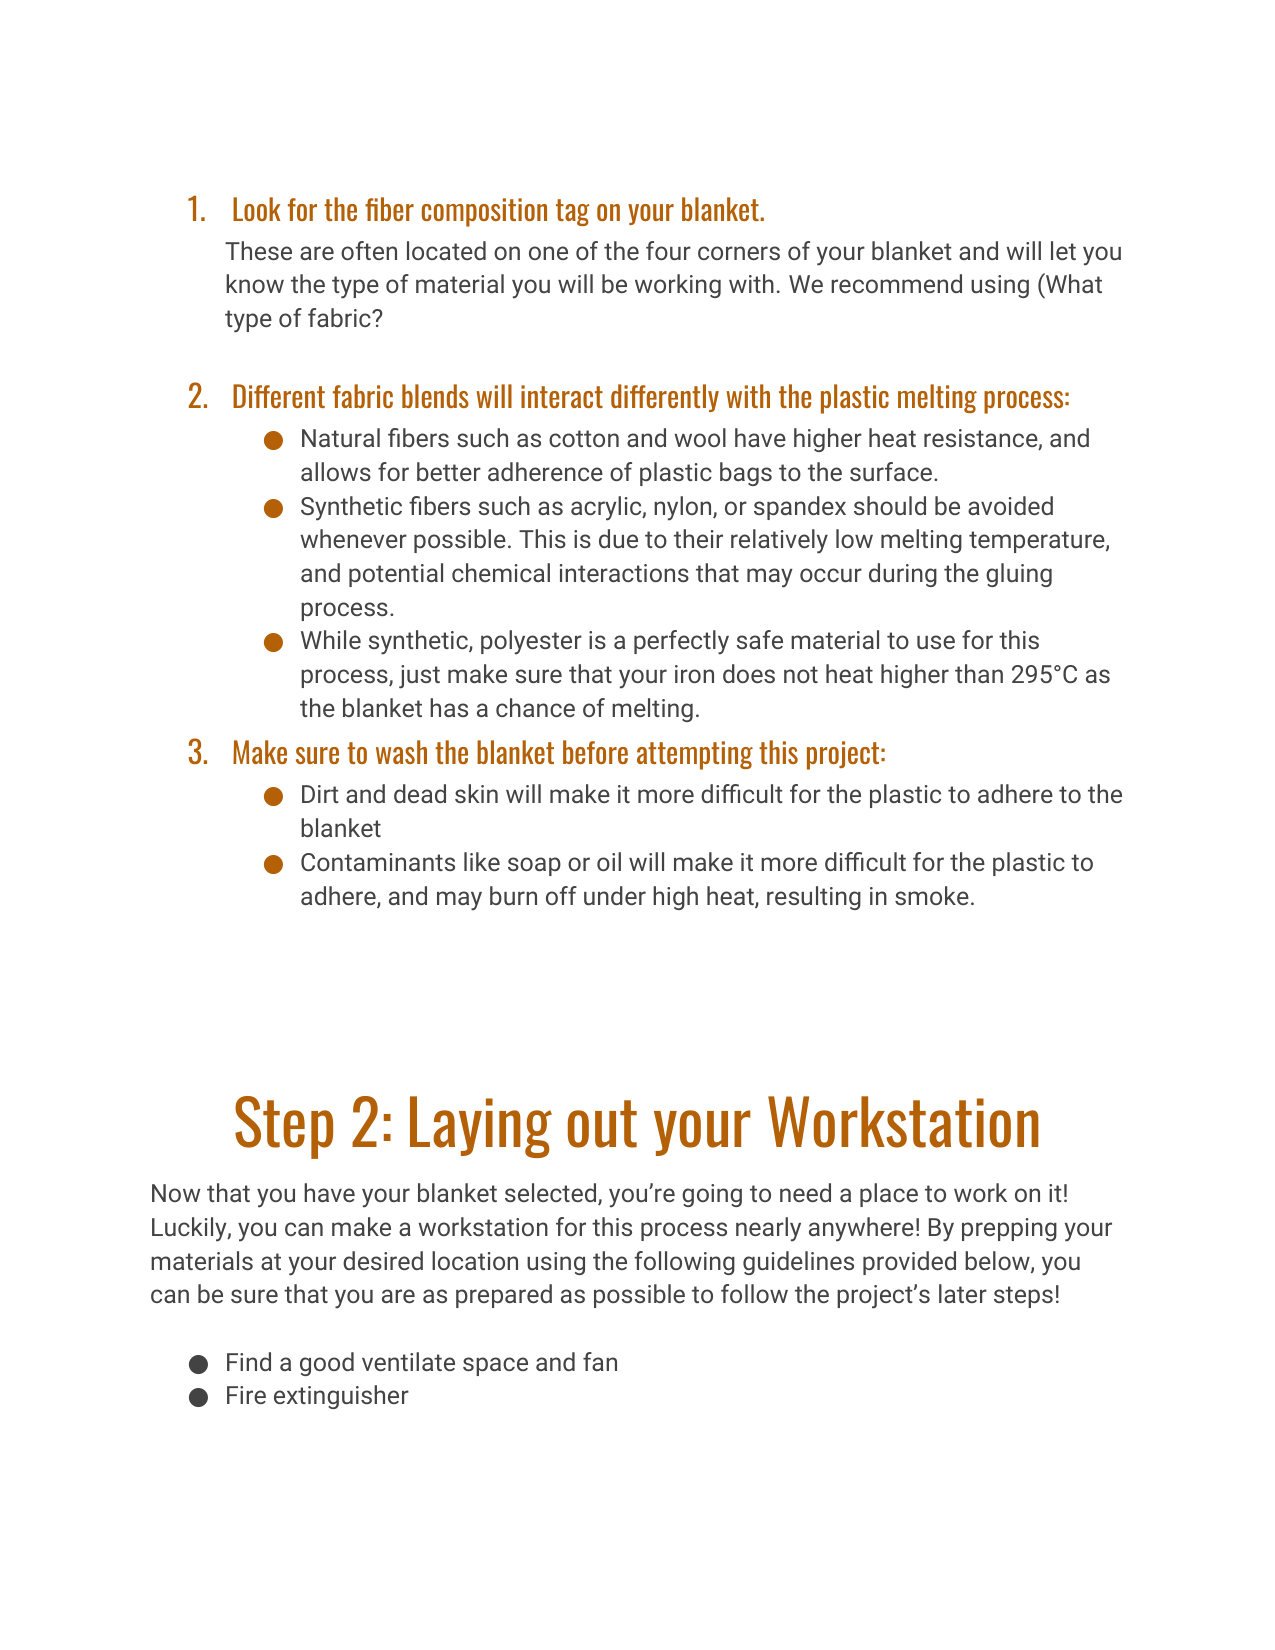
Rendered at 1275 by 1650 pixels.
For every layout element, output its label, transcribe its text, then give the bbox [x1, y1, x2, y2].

list While synthetic, polyester is a perfectly safe material to use for this process, just make sure that your iron does not heat higher than 295°C as the blanket has a chance of melting. [262, 627, 1125, 723]
text Step 2: Laying out your Workstation [150, 1073, 1125, 1166]
list Fire extinguisher [187, 1382, 1125, 1411]
text Now that you have your blanket selected, you’re going to need a place to work on it! Luckily, you can make a workstation for this process nearly anywhere! By prepping your materials at your desired location using the following guidelines provided below, you can be sure that you are as prepared as possible to follow the project’s later steps! [150, 1180, 1125, 1310]
list Make sure to wash the blanket before attempting this project: [187, 727, 1125, 774]
list Different fabric blends will interact differently with the plastic melting process: [187, 371, 1125, 418]
list Find a good ventilate space and fan [187, 1348, 1125, 1377]
list Natural fibers such as cotton and wool have higher heat resistance, and allows for better adherence of plastic bags to the surface. [262, 425, 1125, 488]
list Look for the fiber composition tag on your blanket. [187, 184, 1125, 230]
list Dirt and dead skin will make it more difficult for the plastic to adhere to the blanket [262, 781, 1125, 844]
text These are often located on one of the four corners of your blanket and will let you know the type of material you will be working with. We recommend using (What type of fabric? [225, 237, 1125, 333]
list Contaminants like soap or oil will make it more difficult for the plastic to adhere, and may burn off under high heat, resulting in smoke. [262, 848, 1125, 911]
list Synthetic fibers such as acrylic, nylon, or spandex should be avoided whenever possible. This is due to their relatively low melting temperature, and potential chemical interactions that may occur during the gluing process. [262, 492, 1125, 622]
